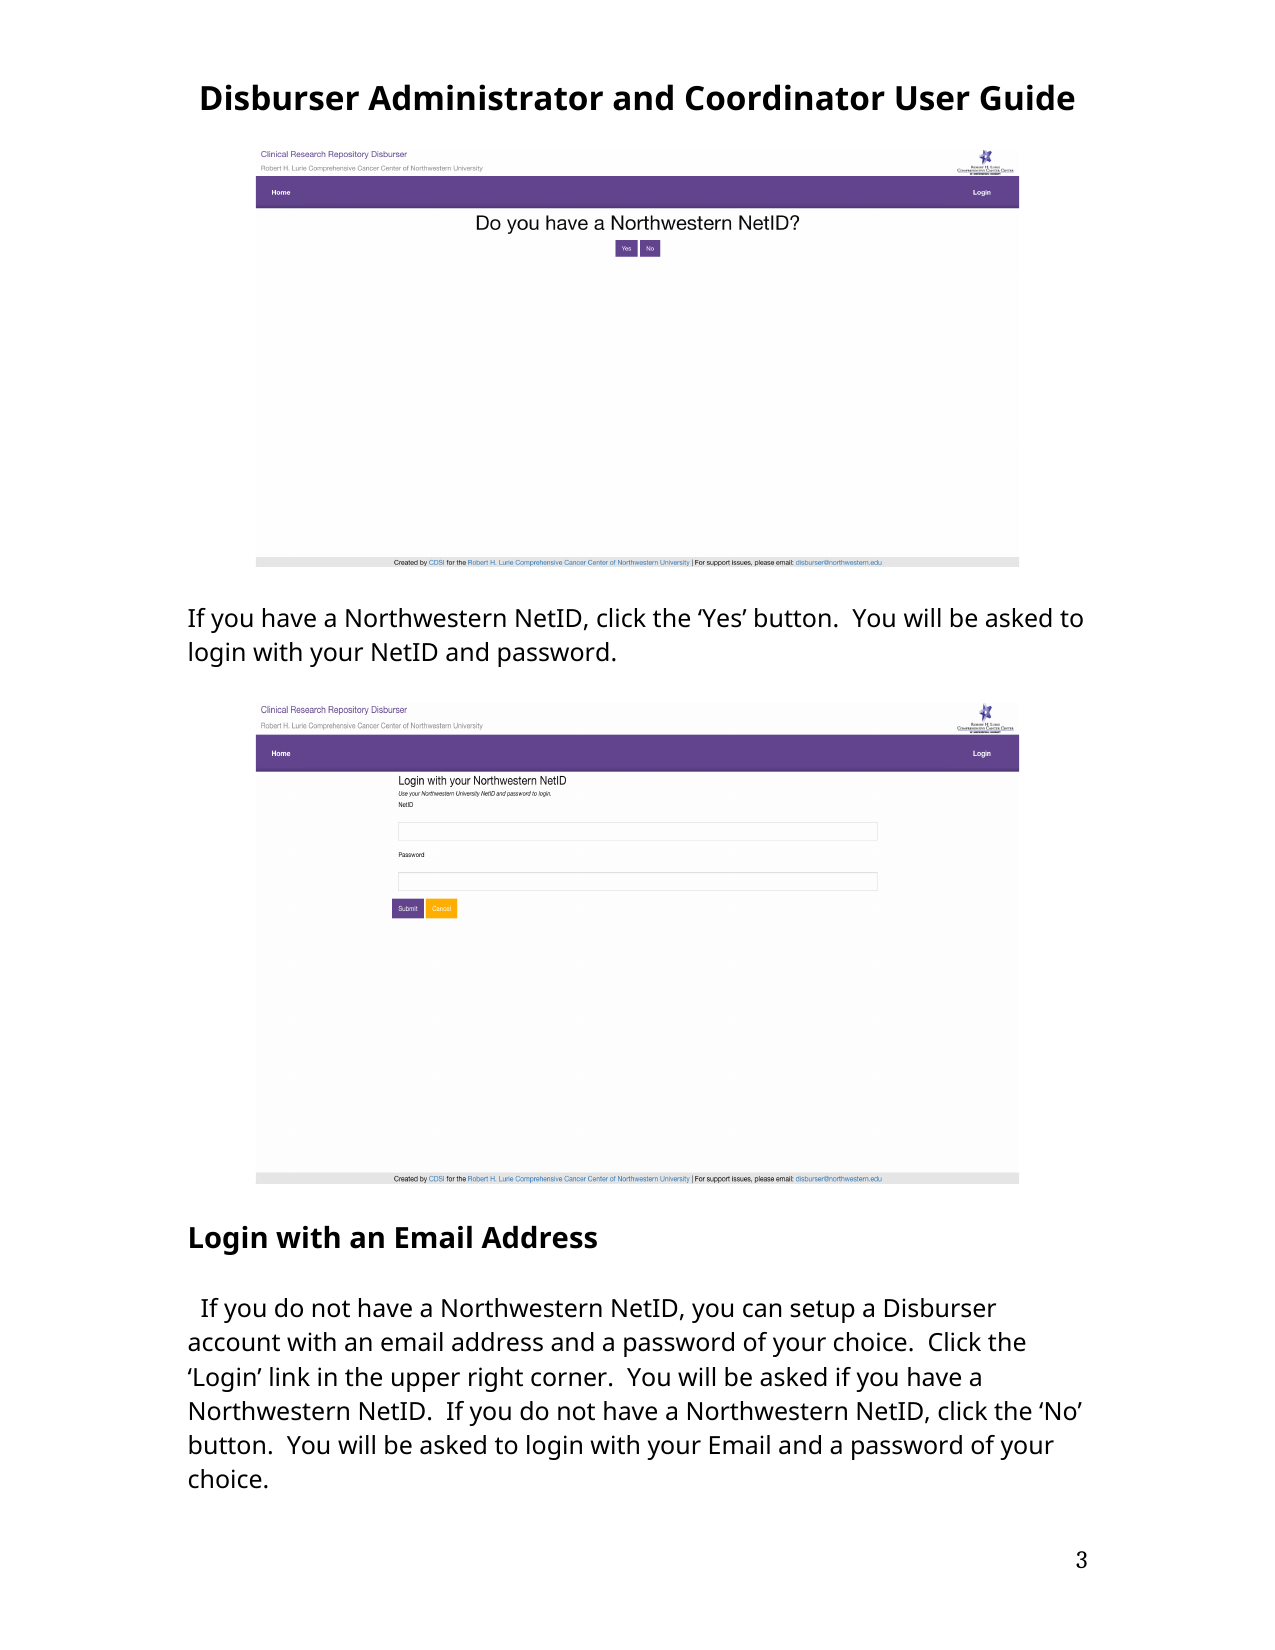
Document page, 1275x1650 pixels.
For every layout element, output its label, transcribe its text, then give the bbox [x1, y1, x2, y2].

text Login with an Email Address [187, 1217, 1087, 1257]
picture [255, 150, 1020, 567]
text If you have a Northwestern NetID, click the ‘Yes’ button. You will be asked to login with your NetID and password. [187, 601, 1087, 669]
text If you do not have a Northwestern NetID, you can setup a Disburser account with an email address and a password of your choice. Click the ‘Login’ link in the upper right corner. You will be asked if you have a Northwestern NetID. If you do not have a Northwestern NetID, click the ‘No’ button. You will be asked to login with your Email and a password of your choice. [187, 1291, 1087, 1495]
picture [255, 703, 1020, 1184]
